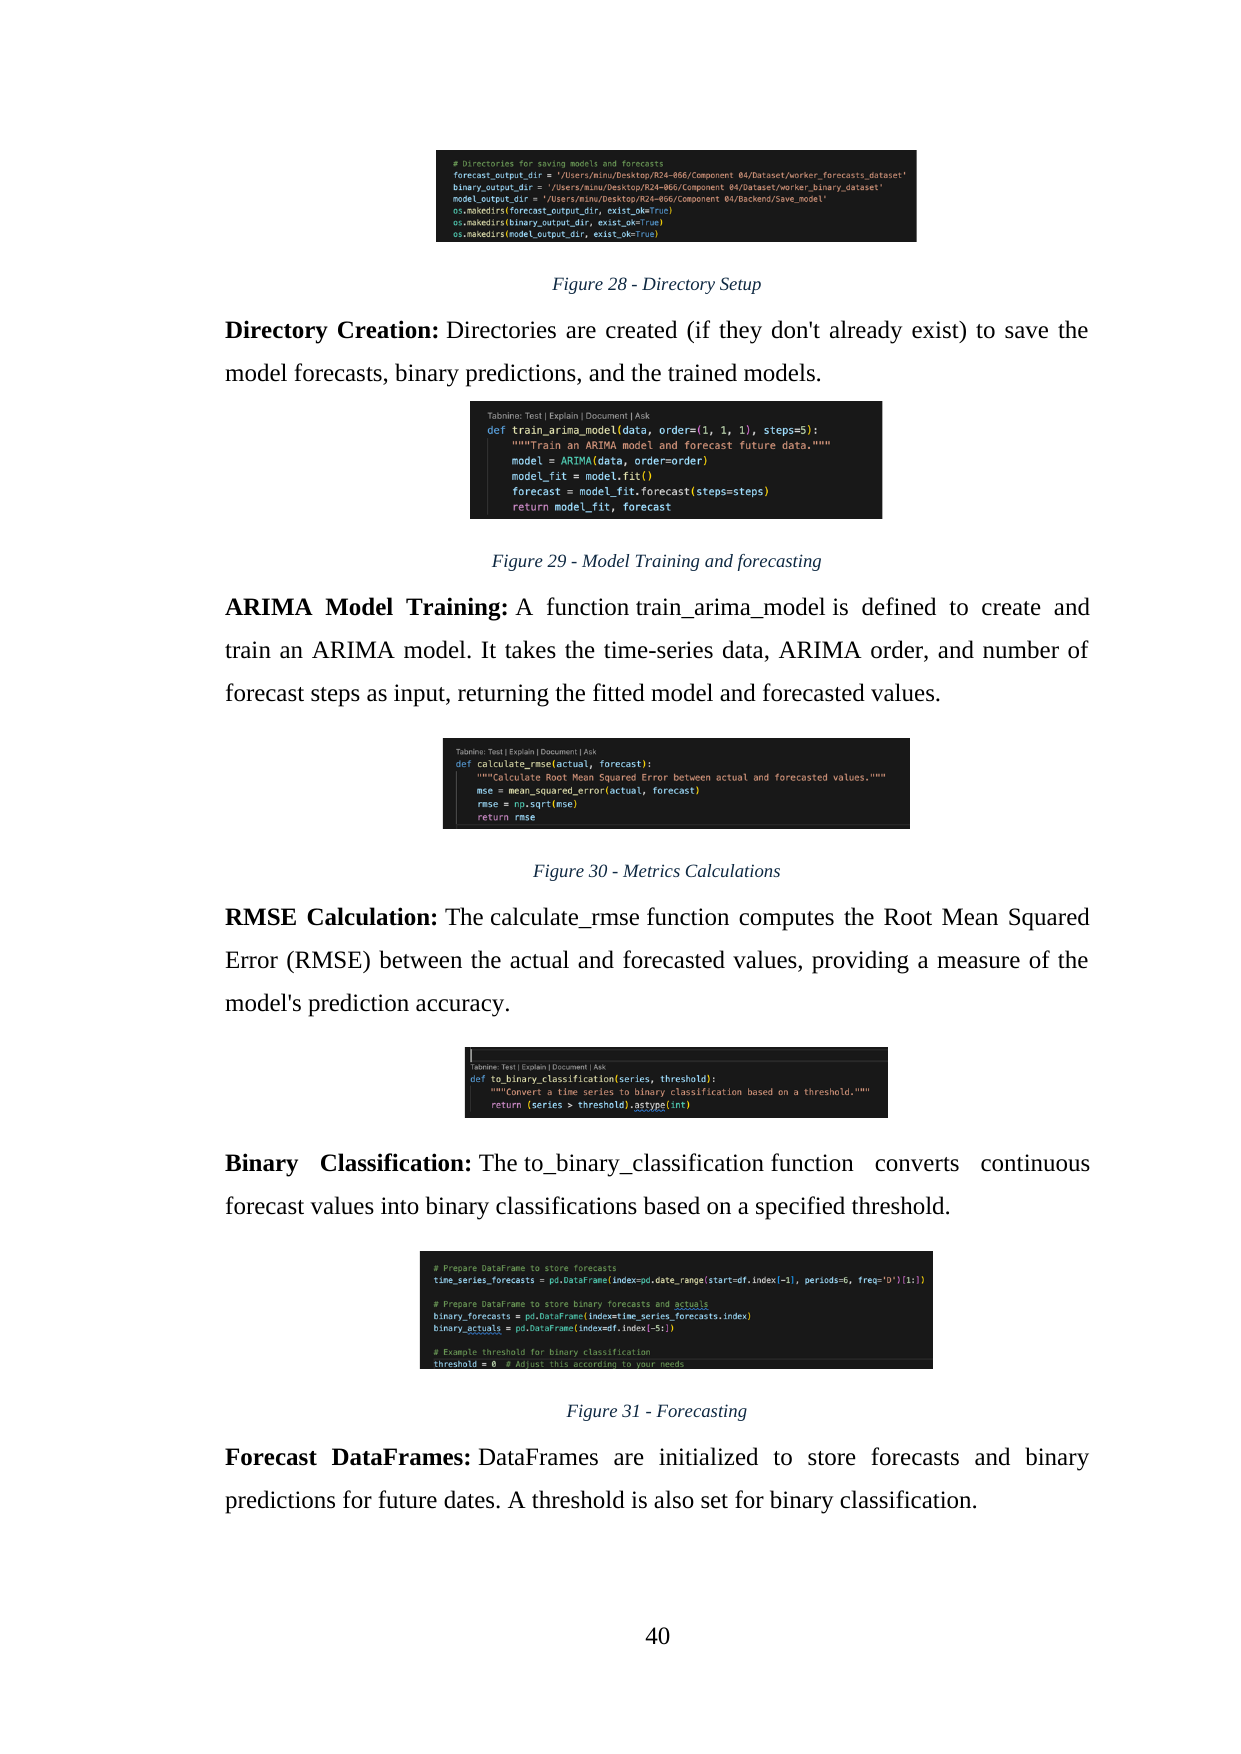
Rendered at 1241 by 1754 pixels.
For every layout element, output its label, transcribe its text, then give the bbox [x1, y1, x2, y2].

text ARIMA Model Training: A function train_arima_model is defined to create and train an ARIMA model. It takes the time-series data, ARIMA order, and number of forecast steps as input, returning the fitted model and forecasted values. [225, 592, 1090, 707]
picture [470, 401, 883, 519]
text RMSE Calculation: The calculate_rmse function computes the Root Mean Squared Error (RMSE) between the actual and forecasted values, providing a measure of the model's prediction accuracy. [225, 902, 1090, 1017]
text Figure 29 - Model Training and forecasting [225, 550, 1090, 571]
picture [419, 1251, 933, 1369]
text Figure 31 - Forecasting [225, 1399, 1090, 1421]
text Figure 30 - Metrics Calculations [225, 859, 1090, 881]
text Figure 28 - Directory Setup [225, 273, 1090, 294]
text Directory Creation: Directories are created (if they don't already exist) to save the model forecasts, binary predictions, and the trained models. [225, 315, 1090, 387]
text Binary Classification: The to_binary_classification function converts continuous forecast values into binary classifications based on a specified threshold. [225, 1148, 1090, 1220]
picture [436, 150, 917, 242]
picture [464, 1047, 888, 1118]
text Forecast DataFrames: DataFrames are initialized to store forecasts and binary predictions for future dates. A threshold is also set for binary classification. [225, 1442, 1090, 1514]
picture [442, 738, 910, 829]
